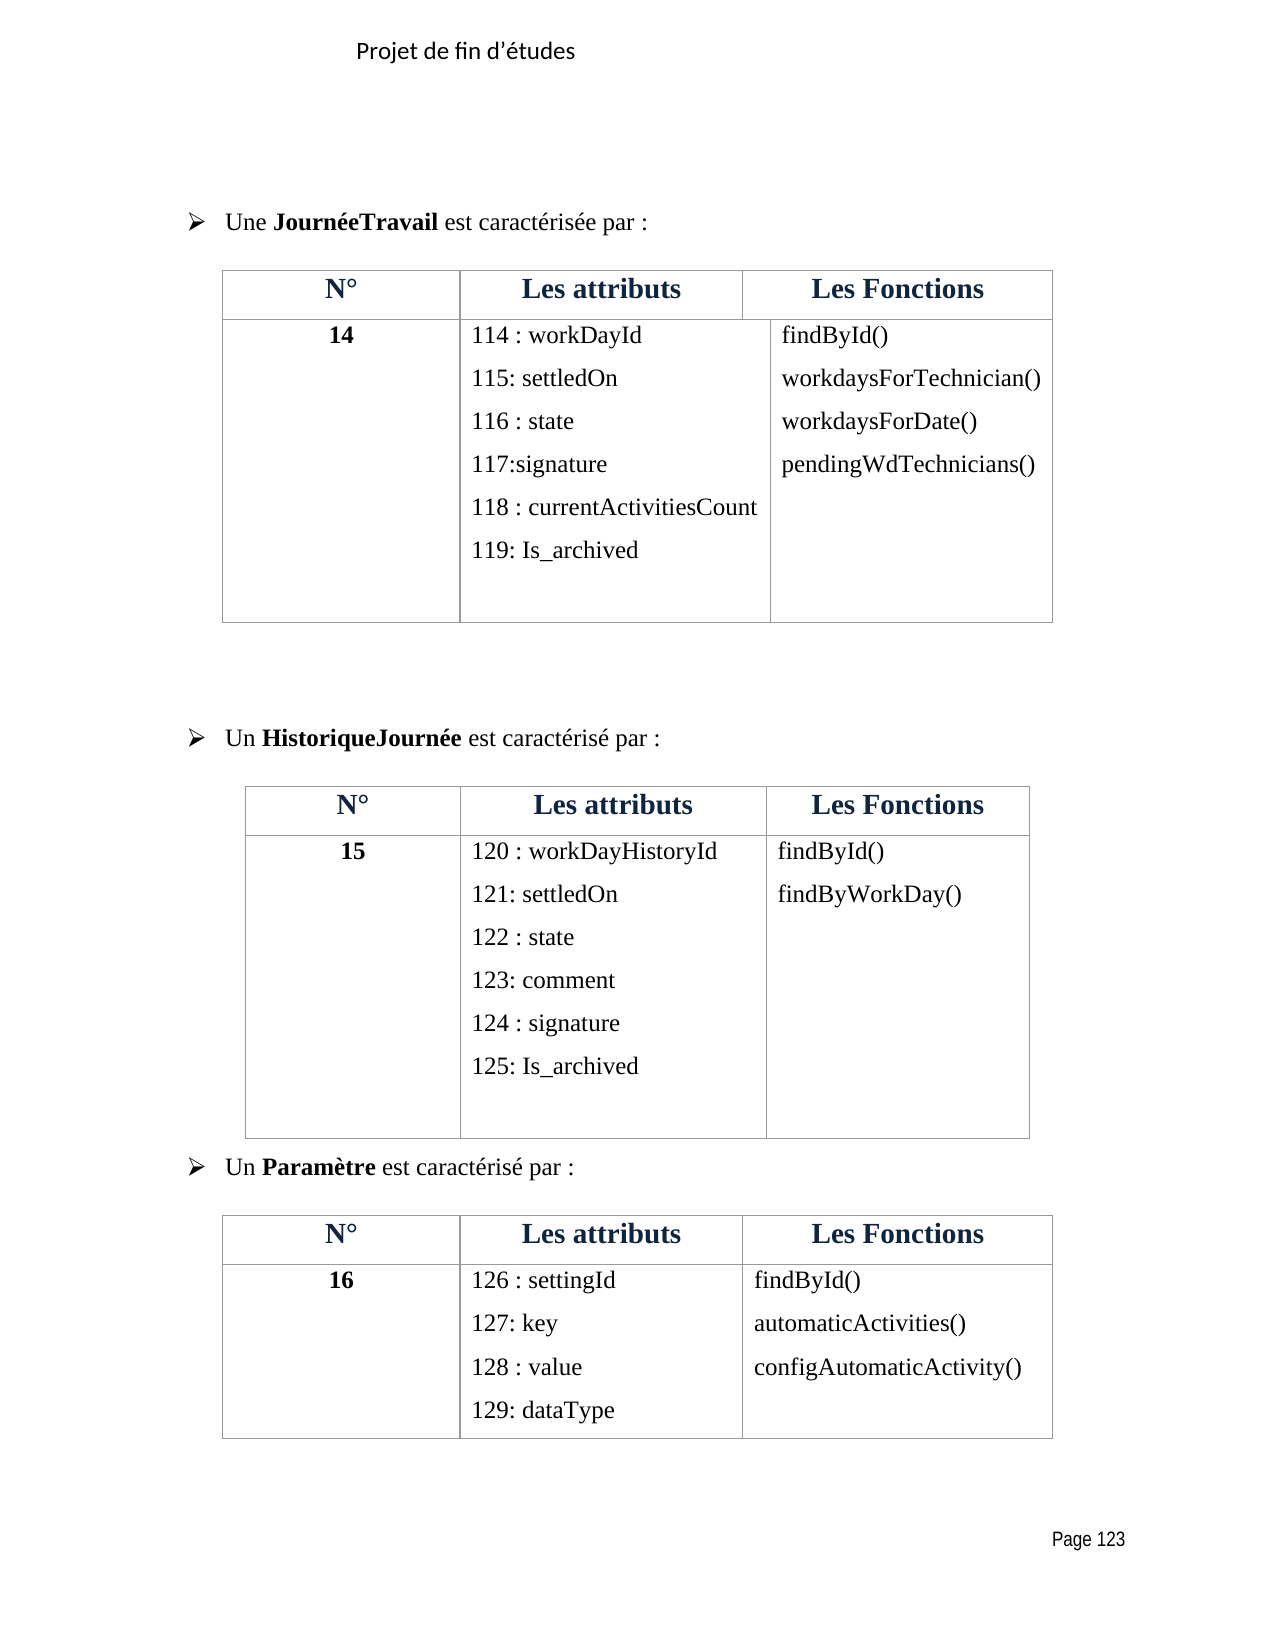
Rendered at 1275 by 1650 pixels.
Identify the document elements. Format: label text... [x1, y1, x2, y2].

table_header Les attributs [461, 787, 766, 835]
table_header Les Fonctions [743, 1216, 1052, 1264]
table_cell findById() workdaysForTechnician() workdaysForDate() pendingWdTechnicians() [771, 320, 1052, 622]
table_cell 16 [223, 1265, 459, 1438]
table_cell 14 [223, 320, 459, 622]
table_header Les attributs [461, 1216, 742, 1264]
table_cell findById() automaticActivities() configAutomaticActivity() [743, 1265, 1052, 1438]
table_cell 126 : settingId 127: key 128 : value 129: dataType [461, 1265, 742, 1438]
table_header Les Fonctions [767, 787, 1029, 835]
table_cell 120 : workDayHistoryId 121: settledOn 122 : state 123: comment 124 : signature 125: Is_archived [461, 836, 766, 1137]
table_header N° [246, 787, 460, 835]
list Un Paramètre est caractérisé par : [187, 1138, 1125, 1190]
table_header N° [223, 271, 459, 319]
table_cell findById() findByWorkDay() [767, 836, 1029, 1137]
table_cell 15 [246, 836, 460, 1137]
table_header N° [223, 1216, 459, 1264]
list Une JournéeTravail est caractérisée par : [187, 193, 1125, 244]
table_header Les attributs [461, 271, 742, 319]
table_header Les Fonctions [743, 271, 1052, 319]
table_cell 114 : workDayId 115: settledOn 116 : state 117:signature 118 : currentActivitiesCount 119: Is_archived [461, 320, 770, 622]
list Un HistoriqueJournée est caractérisé par : [187, 709, 1125, 760]
